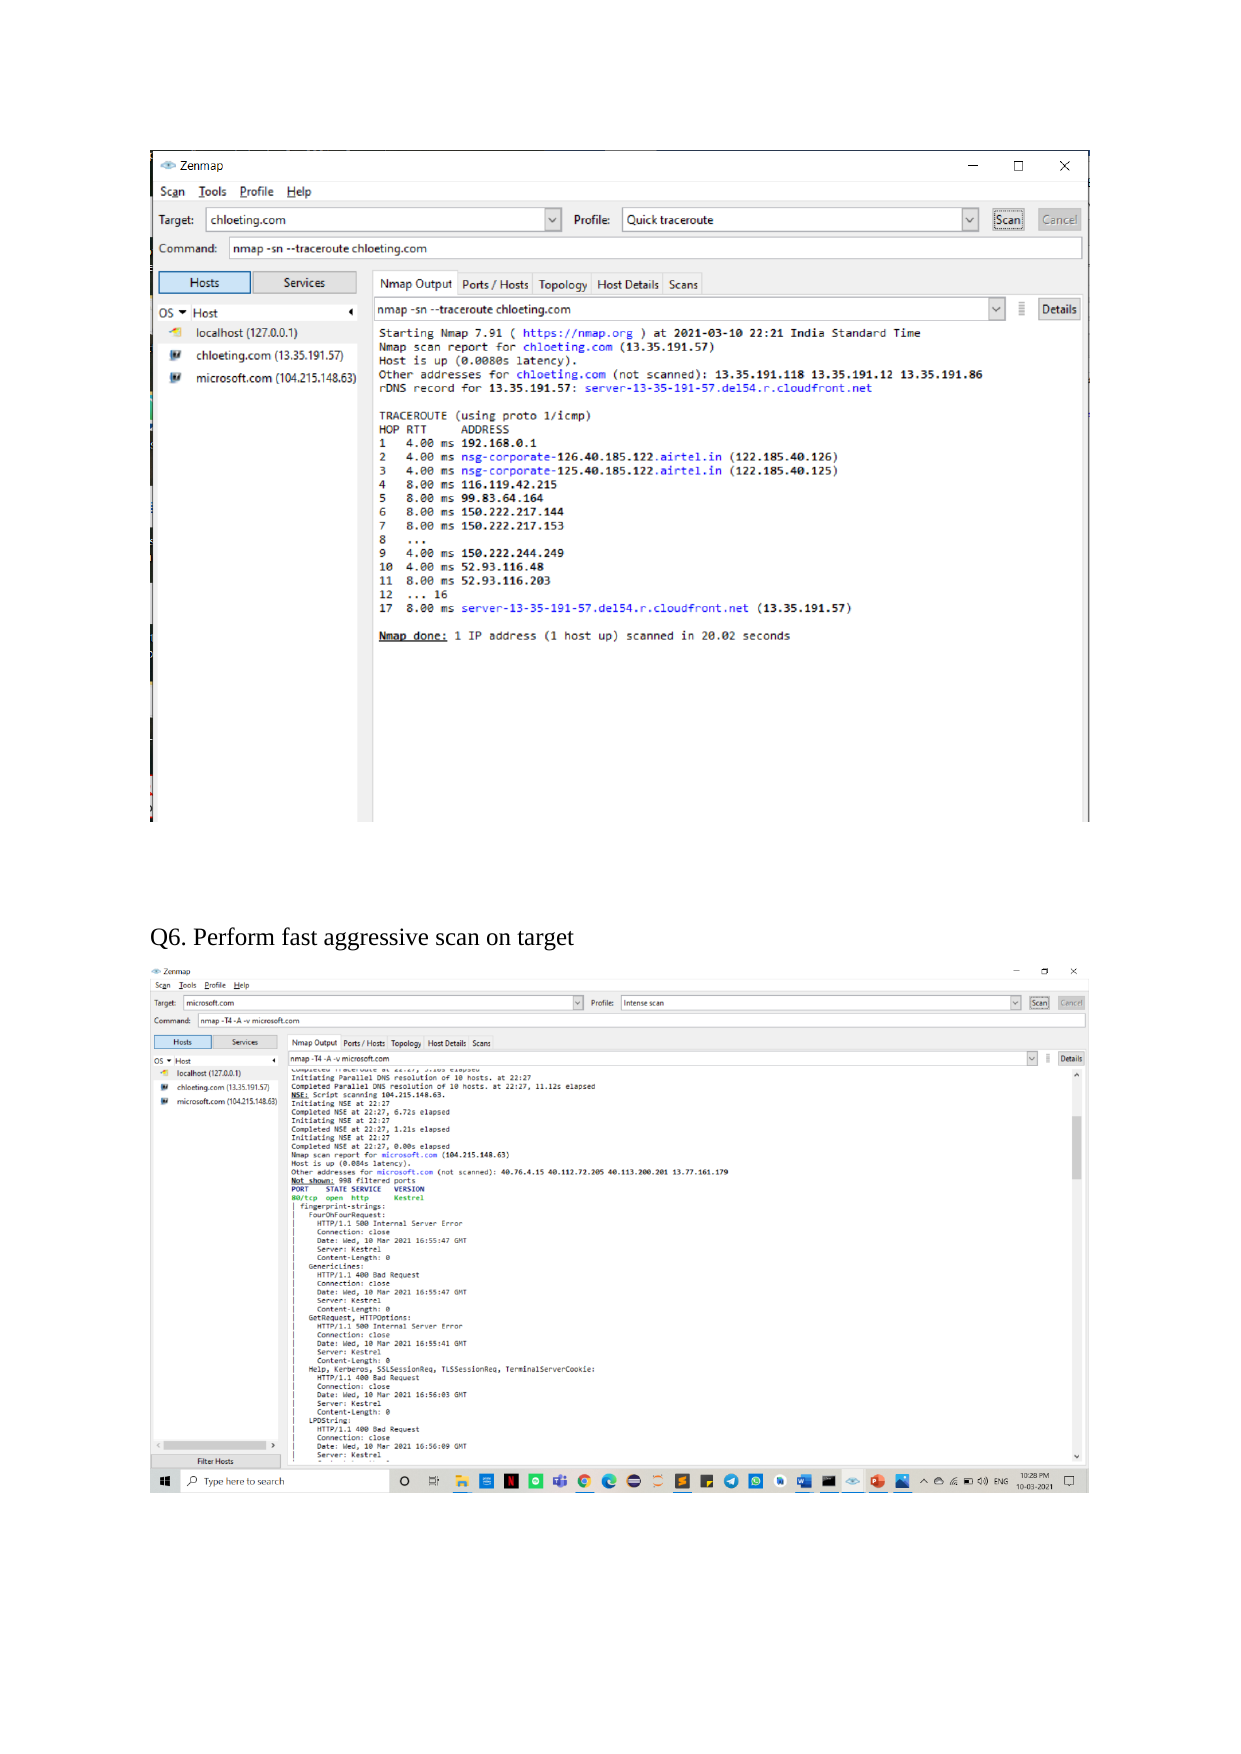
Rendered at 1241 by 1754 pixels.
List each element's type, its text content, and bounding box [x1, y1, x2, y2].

picture [150, 150, 1090, 822]
list Q6. Perform fast aggressive scan on target [150, 922, 1090, 951]
picture [150, 965, 1089, 1493]
